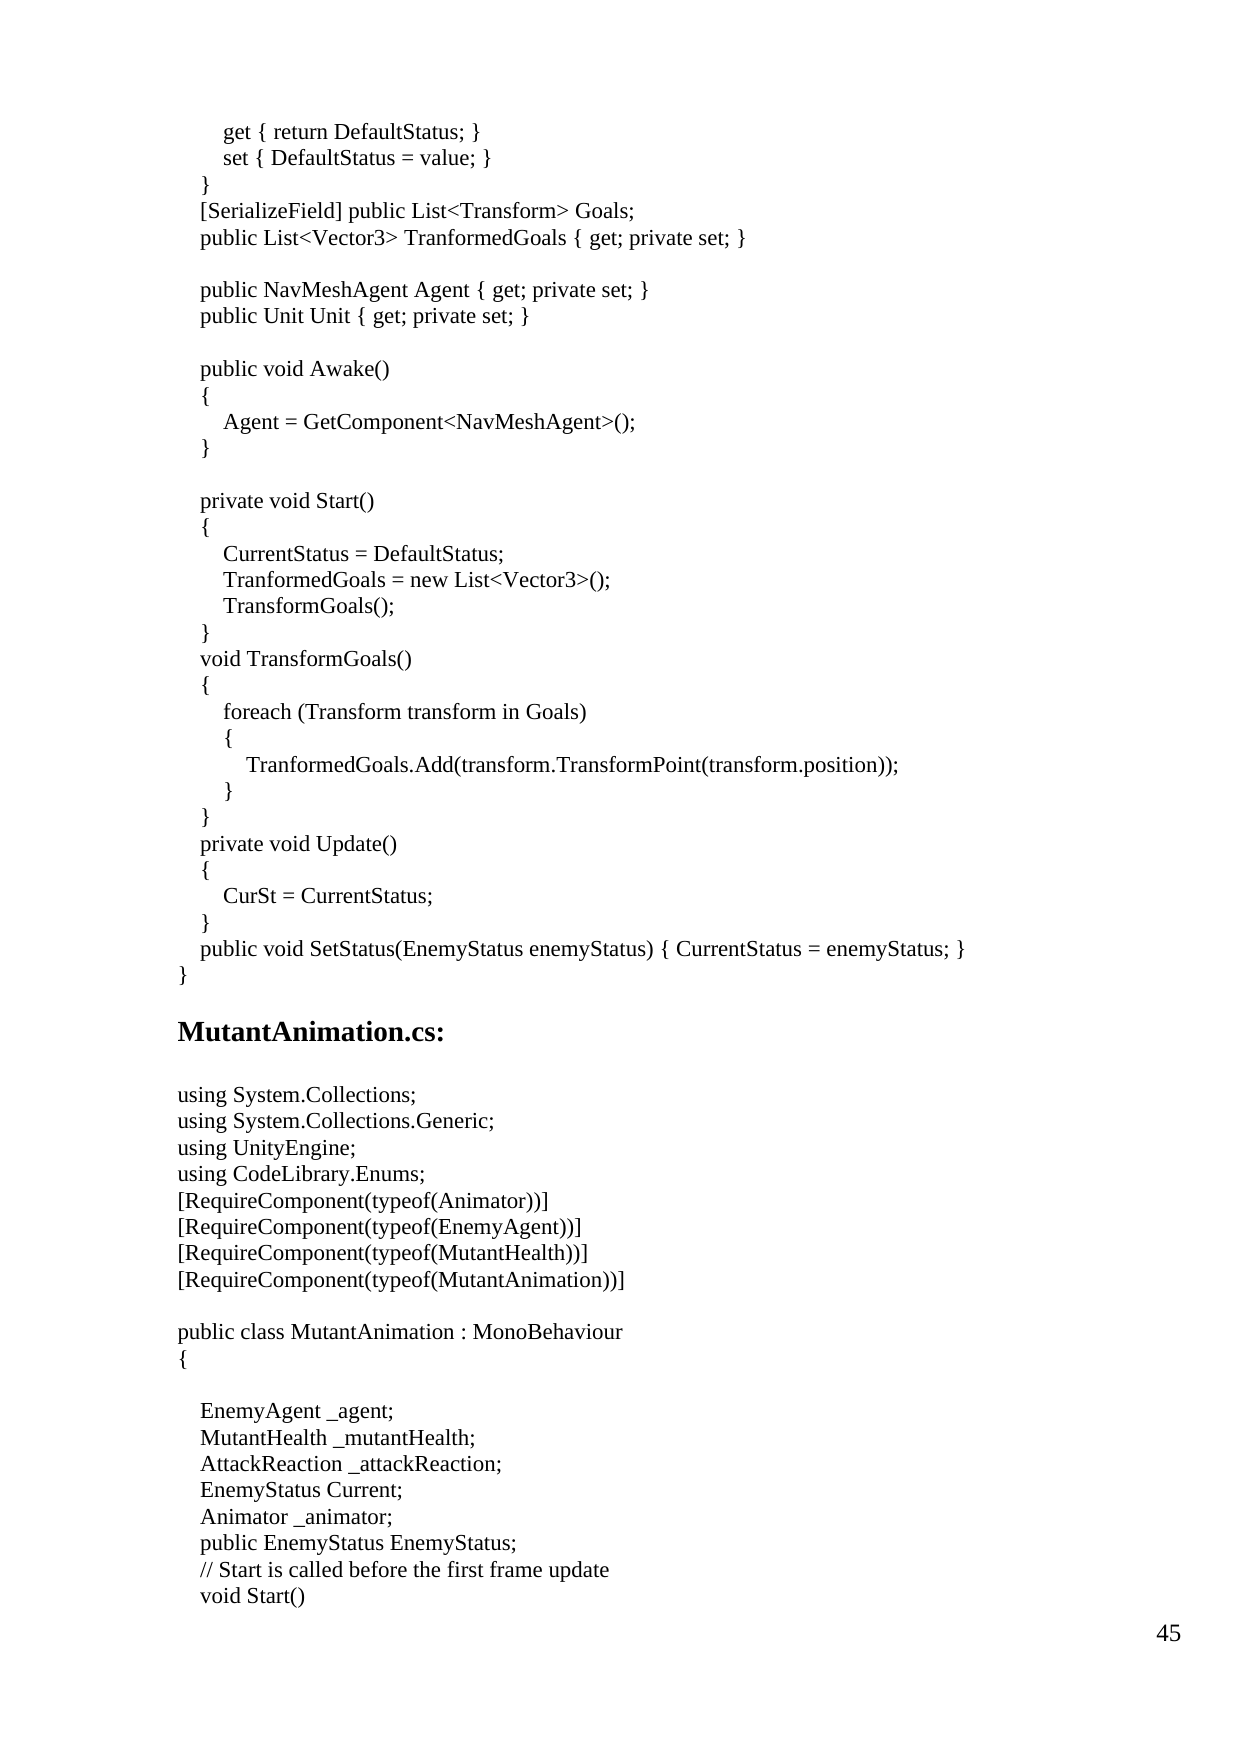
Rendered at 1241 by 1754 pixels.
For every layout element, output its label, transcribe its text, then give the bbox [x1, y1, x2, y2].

text EnemyAgent _agent; [177, 1397, 1181, 1424]
text MutantHealth _mutantHealth; [177, 1424, 1181, 1450]
text TransformGoals(); [177, 592, 1181, 619]
text Animator _animator; [177, 1503, 1181, 1529]
text } [177, 777, 1181, 803]
text using UnityEngine; [177, 1134, 1181, 1160]
text } [177, 619, 1181, 645]
text MutantAnimation.cs: [177, 1014, 1181, 1048]
text } [177, 803, 1181, 830]
text [RequireComponent(typeof(MutantAnimation))] [177, 1266, 1181, 1292]
text { [177, 382, 1181, 408]
text [RequireComponent(typeof(Animator))] [177, 1187, 1181, 1213]
text } [177, 909, 1181, 935]
text public Unit Unit { get; private set; } [177, 303, 1181, 329]
text CurSt = CurrentStatus; [177, 882, 1181, 909]
text { [177, 1345, 1181, 1371]
text public void SetStatus(EnemyStatus enemyStatus) { CurrentStatus = enemyStatus; } [177, 935, 1181, 961]
text private void Update() [177, 830, 1181, 856]
text // Start is called before the first frame update [177, 1556, 1181, 1582]
text EnemyStatus Current; [177, 1477, 1181, 1503]
text [SerializeField] public List<Transform> Goals; [177, 197, 1181, 223]
text void TransformGoals() [177, 645, 1181, 672]
text { [177, 856, 1181, 882]
text } [177, 434, 1181, 461]
text public class MutantAnimation : MonoBehaviour [177, 1318, 1181, 1345]
text [RequireComponent(typeof(MutantHealth))] [177, 1239, 1181, 1266]
text Agent = GetComponent<NavMeshAgent>(); [177, 408, 1181, 434]
text AttackReaction _attackReaction; [177, 1450, 1181, 1477]
text get { return DefaultStatus; } [177, 118, 1181, 144]
text private void Start() [177, 487, 1181, 513]
text } [177, 961, 1181, 988]
text CurrentStatus = DefaultStatus; [177, 540, 1181, 566]
text { [177, 724, 1181, 751]
text TranformedGoals = new List<Vector3>(); [177, 566, 1181, 592]
text public void Awake() [177, 355, 1181, 382]
text using CodeLibrary.Enums; [177, 1160, 1181, 1187]
text using System.Collections; [177, 1081, 1181, 1108]
text public List<Vector3> TranformedGoals { get; private set; } [177, 223, 1181, 250]
text { [177, 513, 1181, 540]
text public NavMeshAgent Agent { get; private set; } [177, 276, 1181, 303]
text { [177, 672, 1181, 698]
text void Start() [177, 1582, 1181, 1608]
text public EnemyStatus EnemyStatus; [177, 1529, 1181, 1556]
text foreach (Transform transform in Goals) [177, 698, 1181, 724]
text TranformedGoals.Add(transform.TransformPoint(transform.position)); [177, 751, 1181, 777]
text using System.Collections.Generic; [177, 1108, 1181, 1134]
text [RequireComponent(typeof(EnemyAgent))] [177, 1213, 1181, 1239]
text } [177, 171, 1181, 197]
text set { DefaultStatus = value; } [177, 144, 1181, 171]
